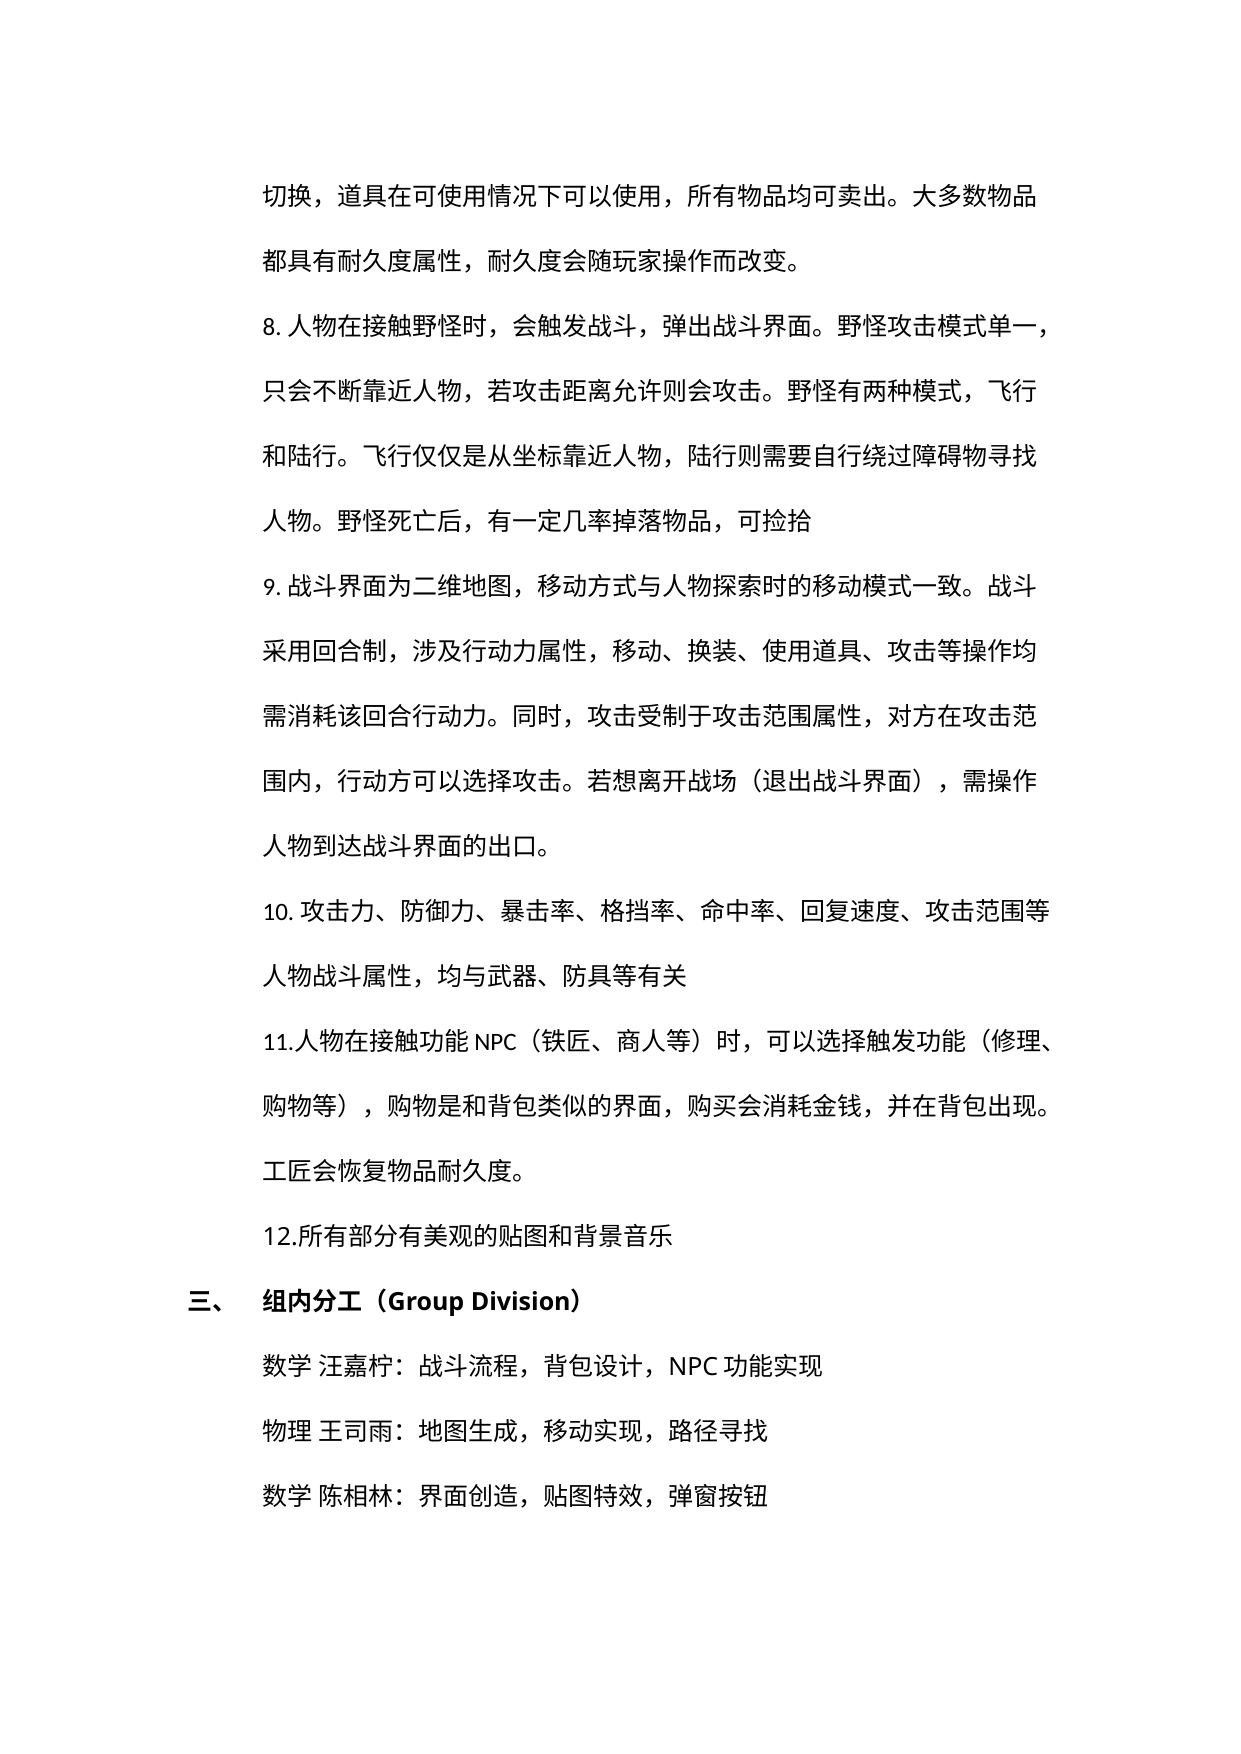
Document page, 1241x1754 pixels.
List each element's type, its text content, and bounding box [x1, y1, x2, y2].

list 物理 王司雨：地图生成，移动实现，路径寻找 [262, 1397, 1053, 1462]
list 10. 攻击力、防御力、暴击率、格挡率、命中率、回复速度、攻击范围等人物战斗属性，均与武器、防具等有关 [262, 877, 1053, 1007]
list 9. 战斗界面为二维地图，移动方式与人物探索时的移动模式一致。战斗采用回合制，涉及行动力属性，移动、换装、使用道具、攻击等操作均需消耗该回合行动力。同时，攻击受制于攻击范围属性，对方在攻击范围内，行动方可以选择攻击。若想离开战场（退出战斗界面），需操作人物到达战斗界面的出口。 [262, 552, 1053, 877]
list 12.所有部分有美观的贴图和背景音乐 [262, 1202, 1053, 1267]
list 8. 人物在接触野怪时，会触发战斗，弹出战斗界面。野怪攻击模式单一，只会不断靠近人物，若攻击距离允许则会攻击。野怪有两种模式，飞行和陆行。飞行仅仅是从坐标靠近人物，陆行则需要自行绕过障碍物寻找人物。野怪死亡后，有一定几率掉落物品，可捡拾 [262, 292, 1053, 552]
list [262, 162, 1053, 292]
list 组内分工（Group Division） [187, 1267, 1053, 1332]
list 数学 陈相林：界面创造，贴图特效，弹窗按钮 [262, 1462, 1053, 1527]
list 数学 汪嘉柠：战斗流程，背包设计，NPC功能实现 [262, 1332, 1053, 1397]
list 11.人物在接触功能NPC（铁匠、商人等）时，可以选择触发功能（修理、购物等），购物是和背包类似的界面，购买会消耗金钱，并在背包出现。工匠会恢复物品耐久度。 [262, 1007, 1053, 1202]
